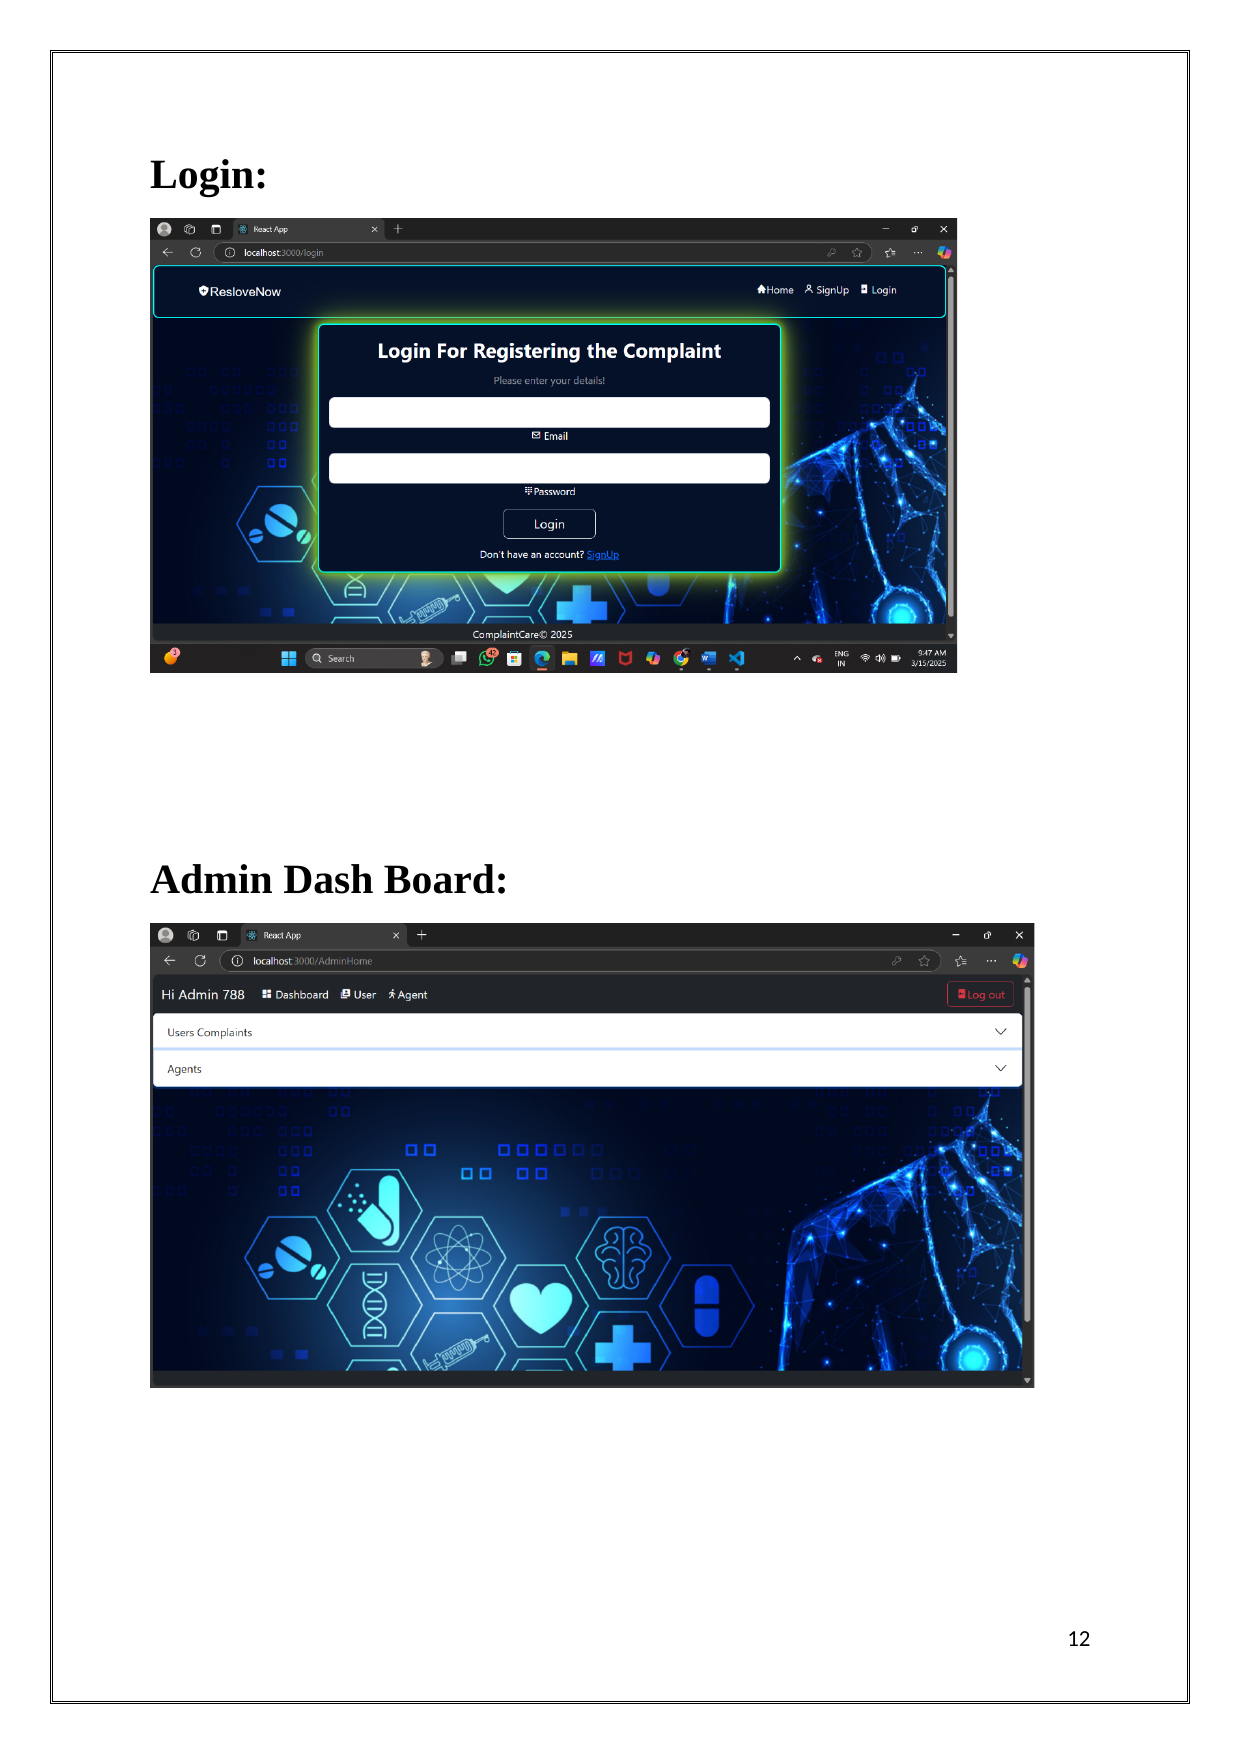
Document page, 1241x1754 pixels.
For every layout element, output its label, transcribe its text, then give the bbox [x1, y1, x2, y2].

picture [150, 218, 958, 673]
text Admin Dash Board: [150, 855, 1090, 903]
text Login: [150, 150, 1090, 198]
picture [150, 923, 1035, 1388]
